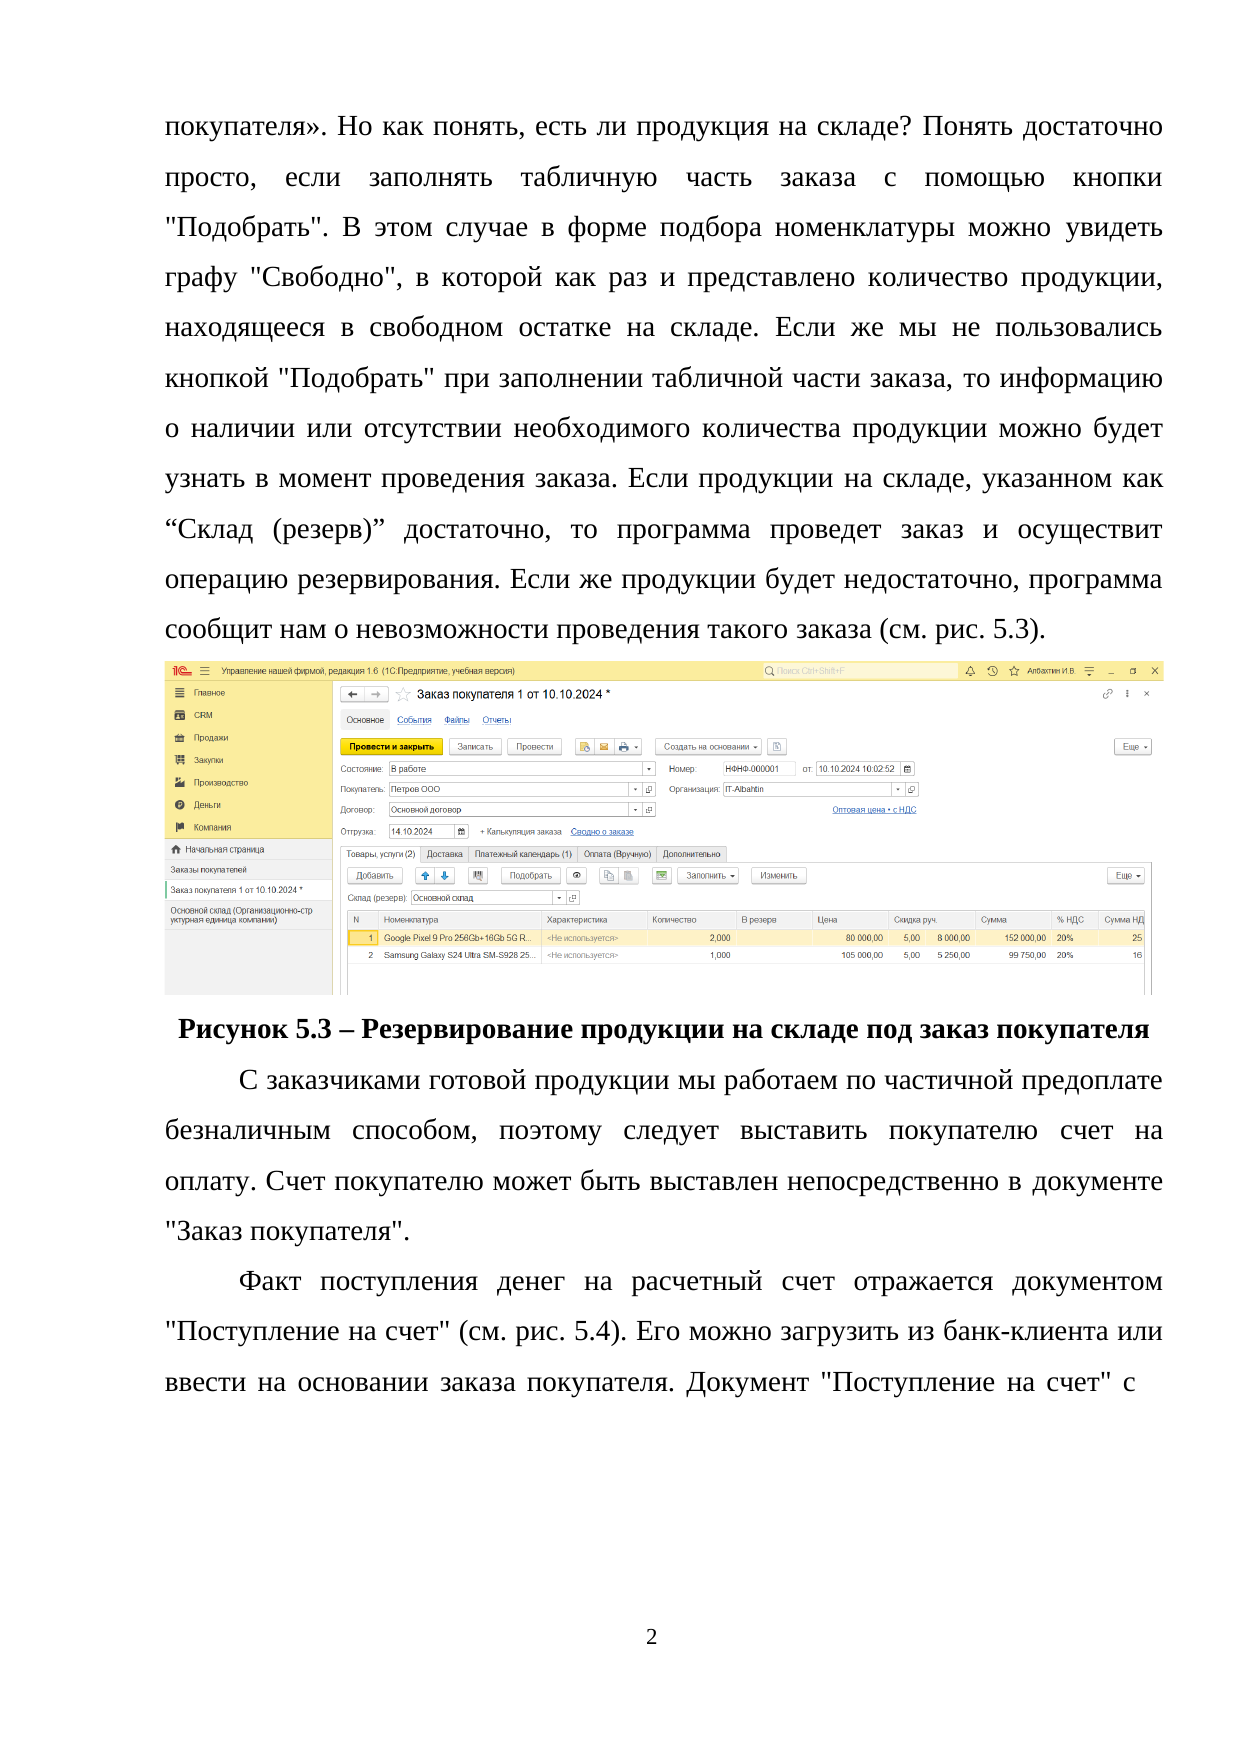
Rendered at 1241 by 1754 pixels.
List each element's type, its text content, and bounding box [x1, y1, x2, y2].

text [164, 108, 1163, 645]
text Рисунок 5.3 – Резервирование продукции на складе под заказ покупателя [164, 995, 1163, 1045]
picture [164, 661, 1164, 995]
text С заказчиками готовой продукции мы работаем по частичной предоплате безналичным способом, поэтому следует выставить покупателю счет на оплату. Счет покупателю может быть выставлен непосредственно в документе "Заказ покупателя". [164, 1062, 1163, 1246]
text Факт поступления денег на расчетный счет отражается документом "Поступление на счет" (см. рис. 5.4). Его можно загрузить из банк-клиента или ввести на основании заказа покупателя. Документ "Поступление на счет" с [164, 1263, 1163, 1397]
